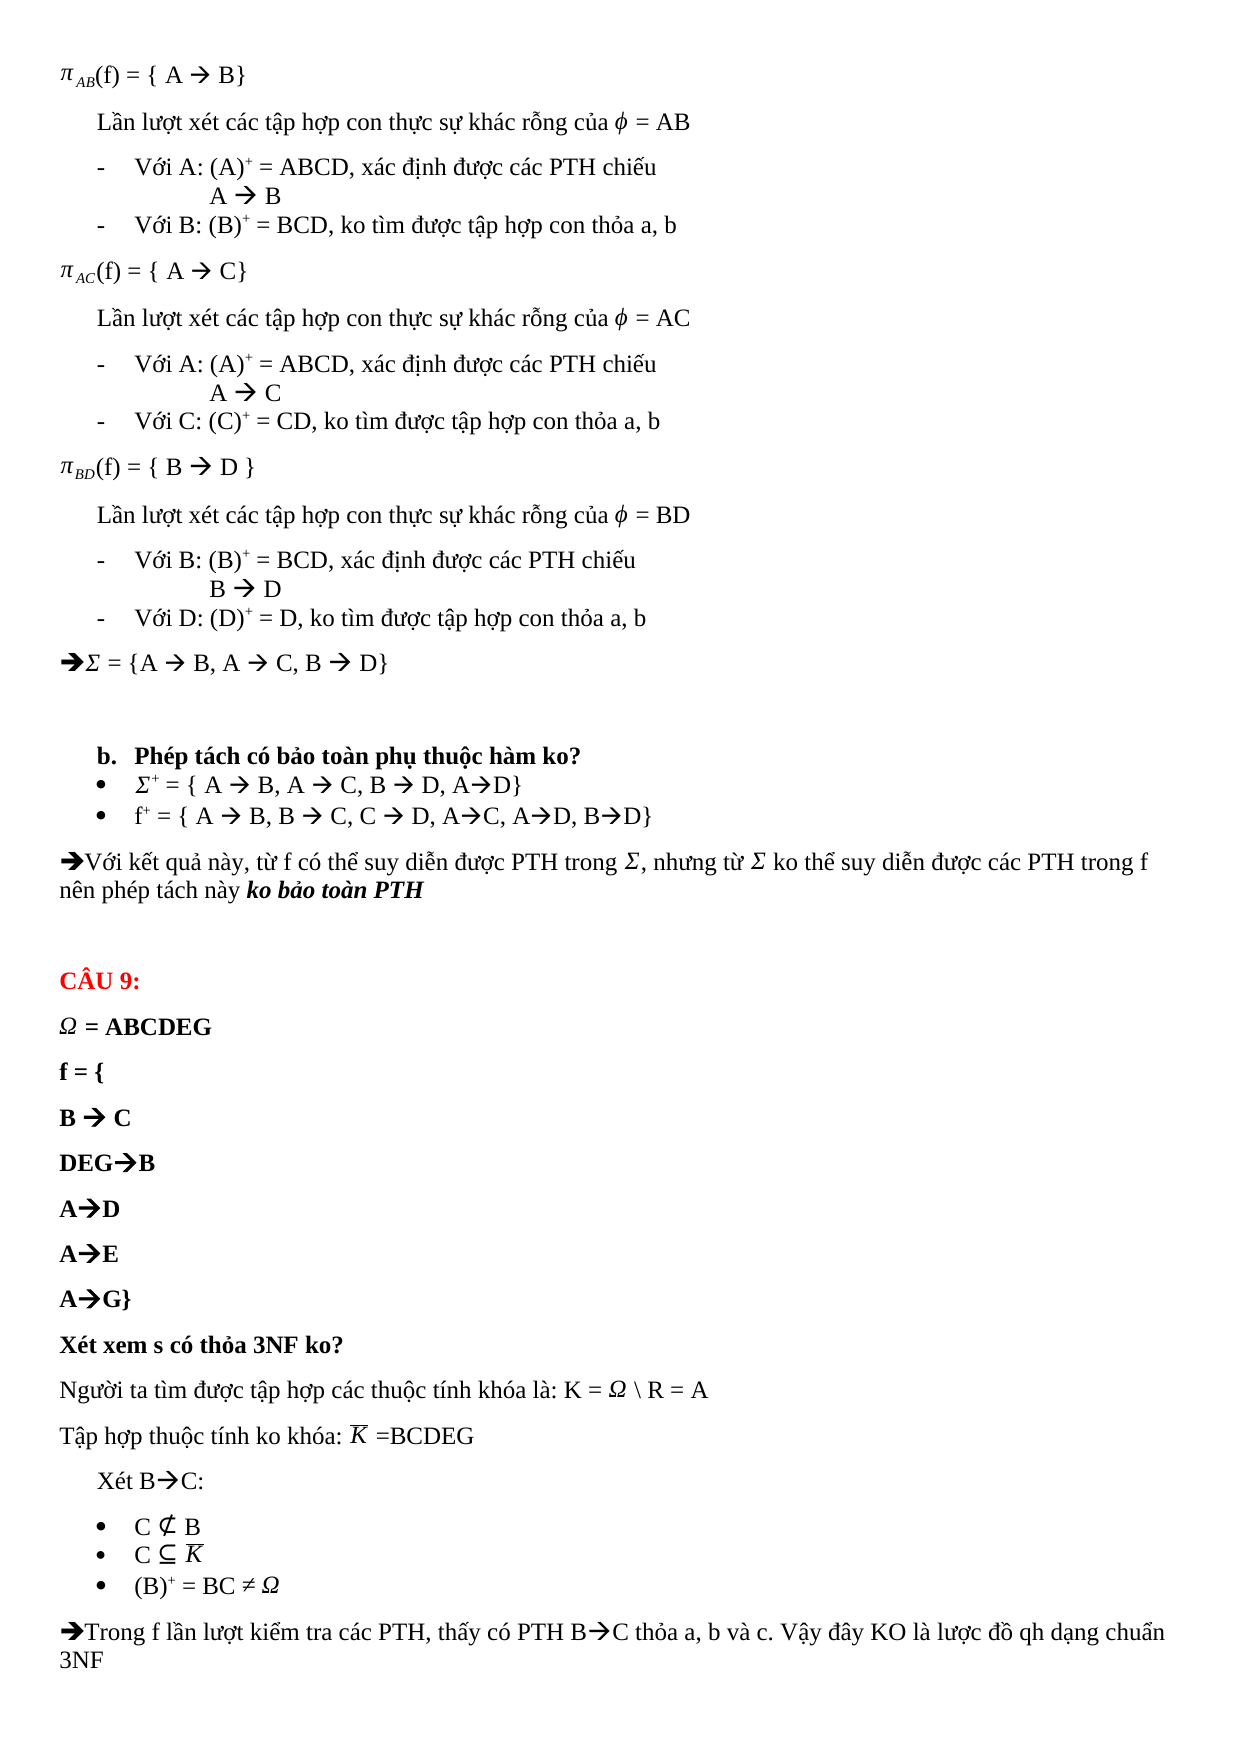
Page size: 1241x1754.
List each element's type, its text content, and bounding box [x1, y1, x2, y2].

list A B [134, 181, 1181, 210]
list Với D: (D)+ = D, ko tìm được tập hợp con thỏa a, b [97, 603, 1181, 631]
text f = { [59, 1057, 1181, 1086]
text Với kết quả này, từ f có thể suy diễn được PTH trong , nhưng từ ko thể suy diễn được các PTH trong f nên phép tách này ko bảo toàn PTH [59, 847, 1181, 904]
list Phép tách có bảo toàn phụ thuộc hàm ko? [97, 741, 1181, 770]
text Xét xem s có thỏa 3NF ko? [59, 1330, 1181, 1359]
text Người ta tìm được tập hợp các thuộc tính khóa là: K = \ R = A [59, 1375, 1181, 1404]
text Lần lượt xét các tập hợp con thực sự khác rỗng của = AC [59, 303, 1181, 332]
text AG} [59, 1284, 1181, 1313]
text AD [59, 1194, 1181, 1222]
text (f) = { B D } [59, 452, 1181, 483]
list A C [134, 378, 1181, 406]
list Với A: (A)+ = ABCD, xác định được các PTH chiếu [97, 152, 1181, 181]
text (f) = { A B} [59, 59, 1181, 90]
text (f) = { A C} [59, 255, 1181, 287]
list Với B: (B)+ = BCD, xác định được các PTH chiếu [97, 545, 1181, 574]
list B D [134, 574, 1181, 603]
text Tập hợp thuộc tính ko khóa: =BCDEG [59, 1421, 1181, 1449]
text Xét BC: [59, 1466, 1181, 1495]
list Với B: (B)+ = BCD, ko tìm được tập hợp con thỏa a, b [97, 210, 1181, 239]
text = {A B, A C, B D} [59, 648, 1181, 679]
list C [97, 1540, 1181, 1569]
text = ABCDEG [59, 1012, 1181, 1041]
list (B)+ = BC [97, 1571, 1181, 1600]
text Lần lượt xét các tập hợp con thực sự khác rỗng của = AB [59, 107, 1181, 136]
text AE [59, 1239, 1181, 1268]
text DEGB [59, 1148, 1181, 1177]
text Trong f lần lượt kiểm tra các PTH, thấy có PTH BC thỏa a, b và c. Vậy đây KO là lược đồ qh dạng chuẩn 3NF [59, 1617, 1181, 1674]
list C B [97, 1512, 1181, 1540]
list Với A: (A)+ = ABCD, xác định được các PTH chiếu [97, 349, 1181, 378]
list f+ = { A B, B C, C D, AC, AD, BD} [97, 801, 1181, 830]
list Với C: (C)+ = CD, ko tìm được tập hợp con thỏa a, b [97, 406, 1181, 435]
list + = { A B, A C, B D, AD} [97, 770, 1181, 801]
text B C [59, 1103, 1181, 1132]
text Lần lượt xét các tập hợp con thực sự khác rỗng của = BD [59, 500, 1181, 528]
text CÂU 9: [59, 966, 1181, 995]
